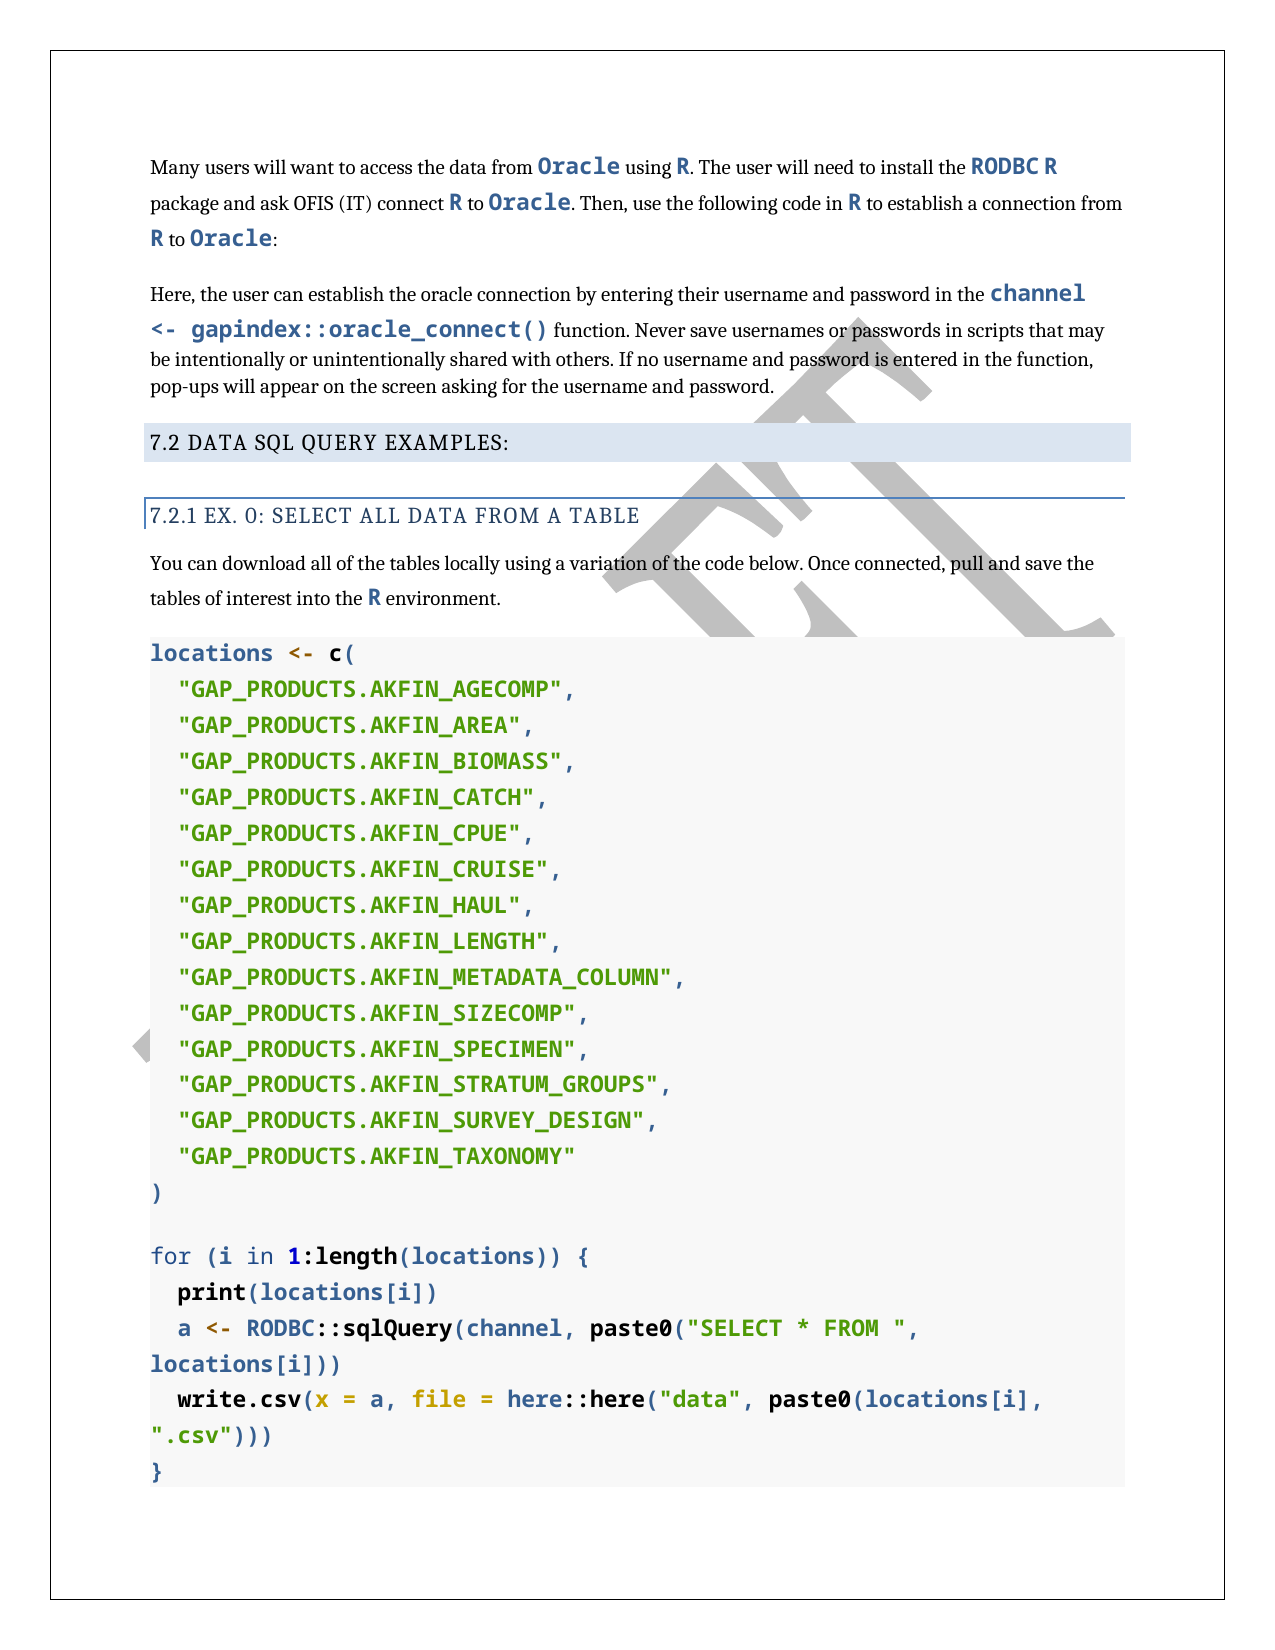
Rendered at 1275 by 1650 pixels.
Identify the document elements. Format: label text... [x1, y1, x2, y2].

subtitle 7.2 Data SQL Query Examples: [150, 429, 1125, 456]
subtitle 7.2.1 Ex. 0: Select all data from a table [146, 499, 1125, 529]
text You can download all of the tables locally using a variation of the code below. Once connected, pull and save the tables of interest into the R environment. [150, 552, 1125, 612]
text Many users will want to access the data from Oracle using R. The user will need to install the RODBC R package and ask OFIS (IT) connect R to Oracle. Then, use the following code in R to establish a connection from R to Oracle: [150, 150, 1125, 253]
text locations <- c( "GAP_PRODUCTS.AKFIN_AGECOMP", "GAP_PRODUCTS.AKFIN_AREA", "GAP_PRODUCTS.AKFIN_BIOMASS", "GAP_PRODUCTS.AKFIN_CATCH", "GAP_PRODUCTS.AKFIN_CPUE", "GAP_PRODUCTS.AKFIN_CRUISE", "GAP_PRODUCTS.AKFIN_HAUL", "GAP_PRODUCTS.AKFIN_LENGTH", "GAP_PRODUCTS.AKFIN_METADATA_COLUMN", "GAP_PRODUCTS.AKFIN_SIZECOMP", "GAP_PRODUCTS.AKFIN_SPECIMEN", "GAP_PRODUCTS.AKFIN_STRATUM_GROUPS", "GAP_PRODUCTS.AKFIN_SURVEY_DESIGN", "GAP_PRODUCTS.AKFIN_TAXONOMY" ) for (i in 1:length(locations)) { print(locations[i]) a <- RODBC::sqlQuery(channel, paste0("SELECT * FROM ", locations[i])) write.csv(x = a, file = here::here("data", paste0(locations[i], ".csv"))) } [150, 637, 1125, 1487]
text Here, the user can establish the oracle connection by entering their username and password in the channel <- gapindex::oracle_connect() function. Never save usernames or passwords in scripts that may be intentionally or unintentionally shared with others. If no username and password is entered in the function, pop-ups will appear on the screen asking for the username and password. [150, 277, 1125, 399]
